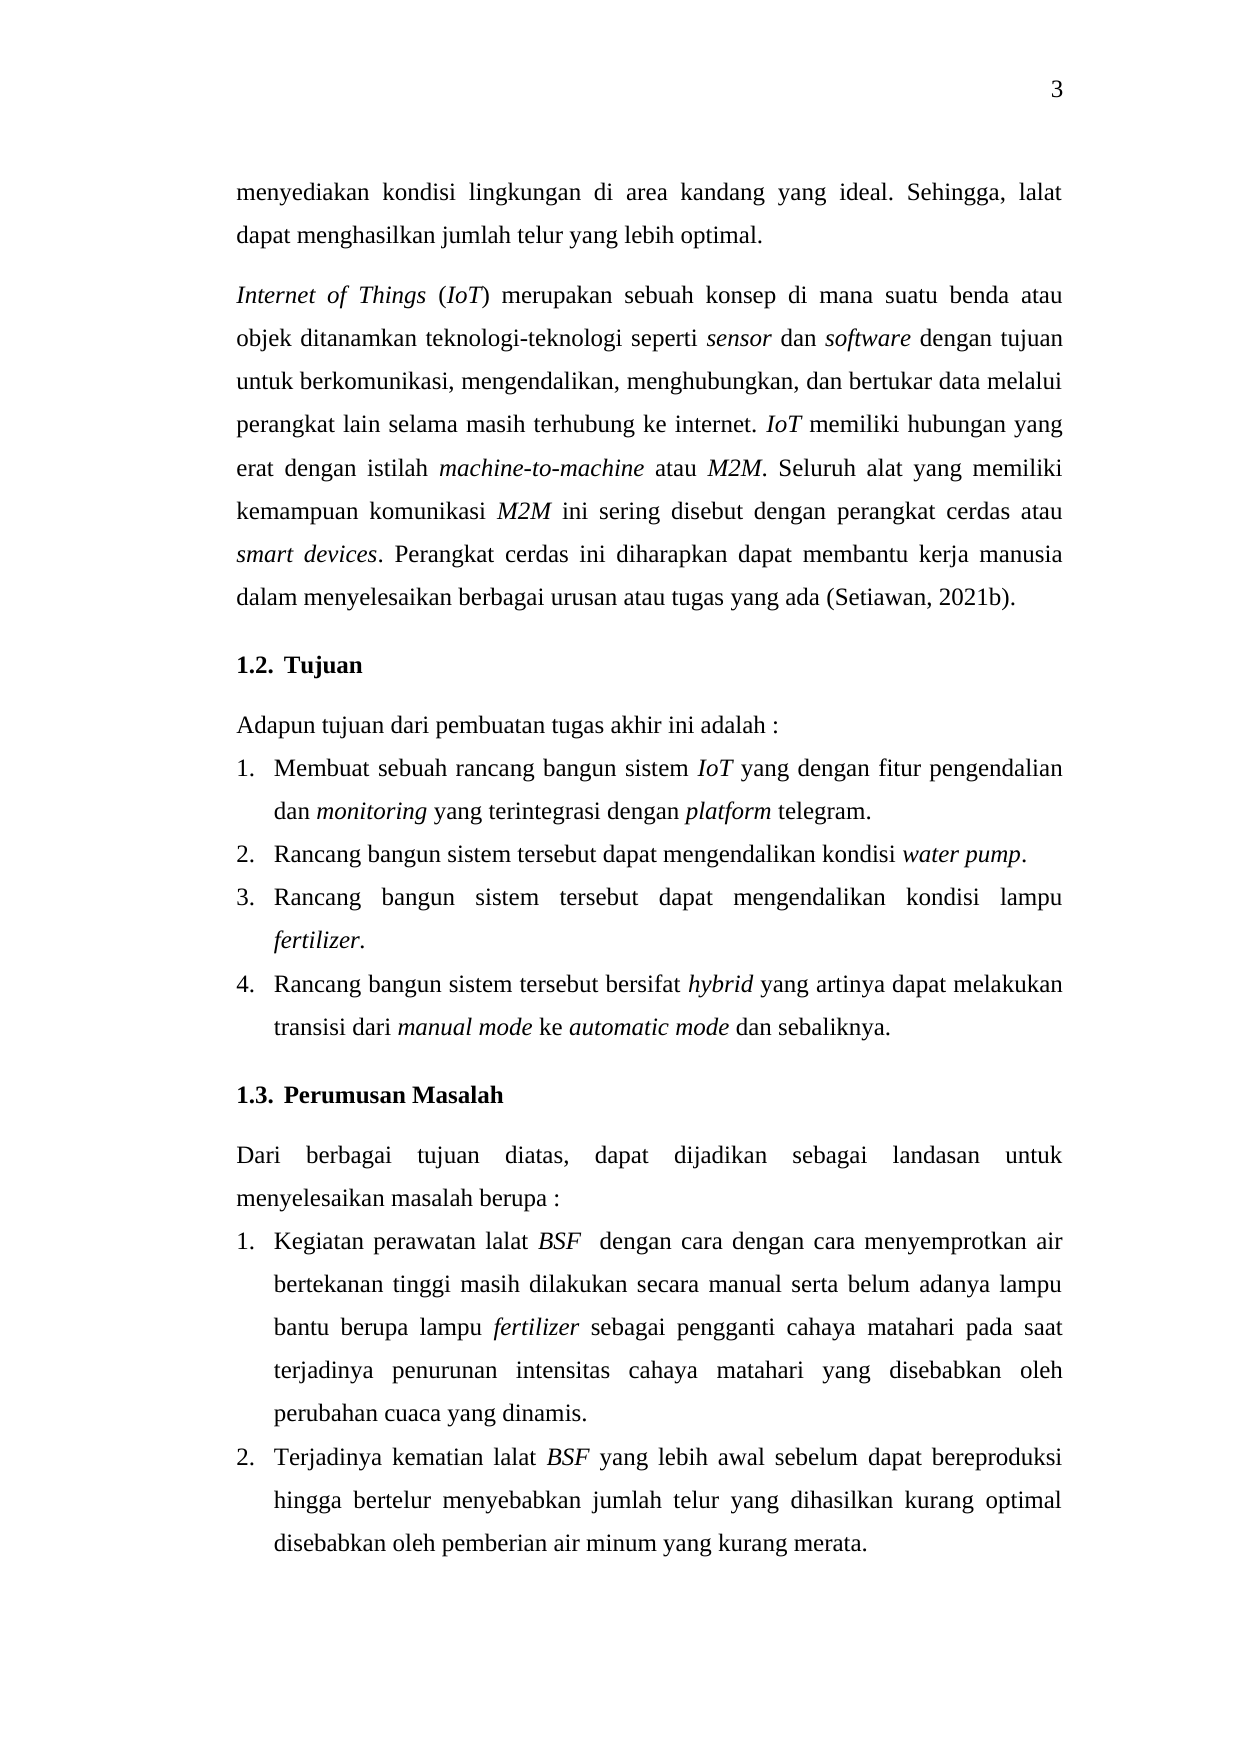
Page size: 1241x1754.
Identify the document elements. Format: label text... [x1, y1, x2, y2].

list Rancang bangun sistem tersebut bersifat hybrid yang artinya dapat melakukan transisi dari manual mode ke automatic mode dan sebaliknya. [236, 969, 1063, 1041]
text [236, 177, 1063, 249]
list Membuat sebuah rancang bangun sistem IoT yang dengan fitur pengendalian dan monitoring yang terintegrasi dengan platform telegram. [236, 753, 1063, 825]
text Adapun tujuan dari pembuatan tugas akhir ini adalah : [236, 710, 1063, 739]
list Terjadinya kematian lalat BSF yang lebih awal sebelum dapat bereproduksi hingga bertelur menyebabkan jumlah telur yang dihasilkan kurang optimal disebabkan oleh pemberian air minum yang kurang merata. [236, 1442, 1063, 1557]
list Kegiatan perawatan lalat BSF dengan cara dengan cara menyemprotkan air bertekanan tinggi masih dilakukan secara manual serta belum adanya lampu bantu berupa lampu fertilizer sebagai pengganti cahaya matahari pada saat terjadinya penurunan intensitas cahaya matahari yang disebabkan oleh perubahan cuaca yang dinamis. [236, 1226, 1063, 1427]
text Internet of Things (IoT) merupakan sebuah konsep di mana suatu benda atau objek ditanamkan teknologi-teknologi seperti sensor dan software dengan tujuan untuk berkomunikasi, mengendalikan, menghubungkan, dan bertukar data melalui perangkat lain selama masih terhubung ke internet. IoT memiliki hubungan yang erat dengan istilah machine-to-machine atau M2M. Seluruh alat yang memiliki kemampuan komunikasi M2M ini sering disebut dengan perangkat cerdas atau smart devices. Perangkat cerdas ini diharapkan dapat membantu kerja manusia dalam menyelesaikan berbagai urusan atau tugas yang ada . [236, 280, 1063, 611]
list Rancang bangun sistem tersebut dapat mengendalikan kondisi lampu fertilizer. [236, 882, 1063, 954]
list Perumusan Masalah [236, 1080, 1063, 1109]
text Dari berbagai tujuan diatas, dapat dijadikan sebagai landasan untuk menyelesaikan masalah berupa : [236, 1140, 1063, 1212]
list Rancang bangun sistem tersebut dapat mengendalikan kondisi water pump. [236, 839, 1063, 868]
list Tujuan [236, 650, 1063, 679]
